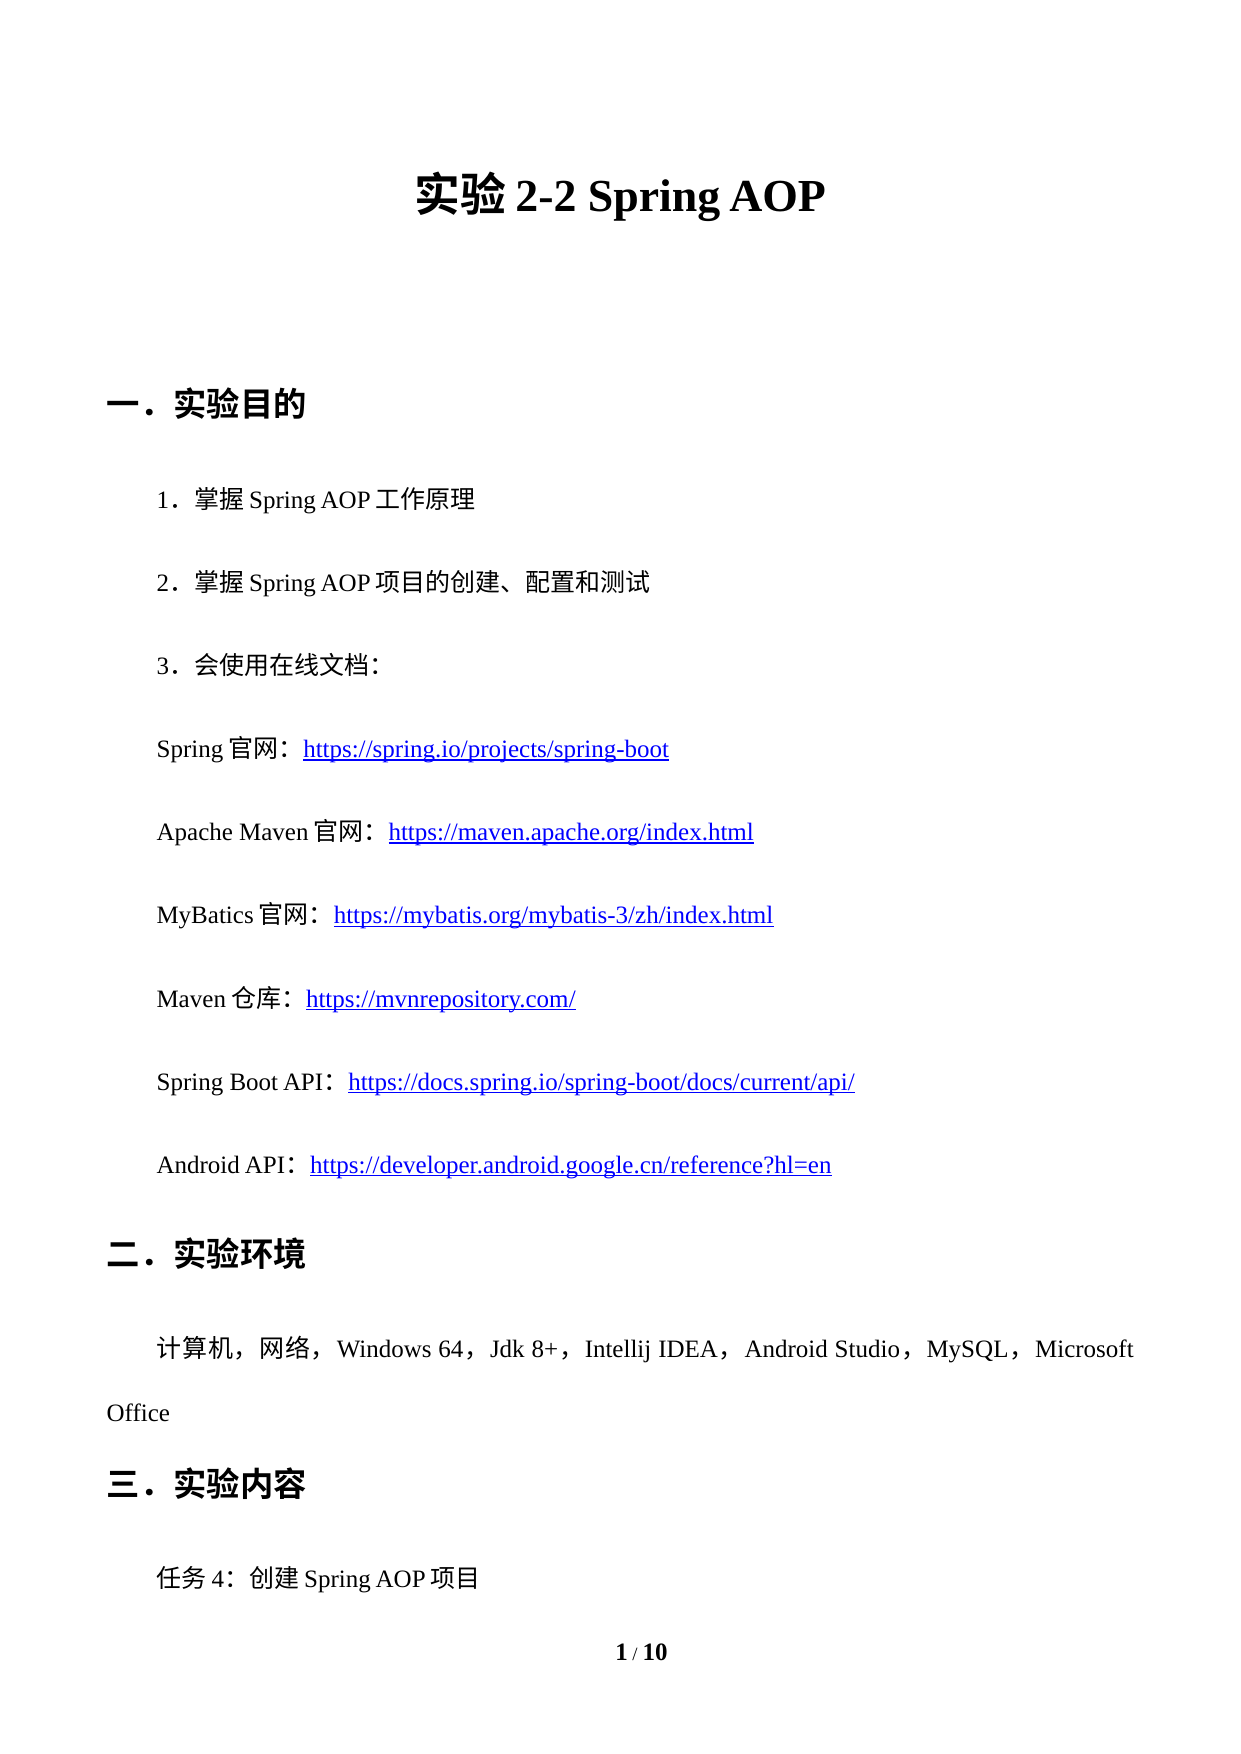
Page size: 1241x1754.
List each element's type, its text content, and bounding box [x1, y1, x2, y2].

text 1．掌握Spring AOP工作原理 [106, 465, 1134, 530]
text 计算机，网络，Windows 64，Jdk 8+，Intellij IDEA，Android Studio，MySQL，Microsoft Office [106, 1314, 1134, 1428]
text Spring Boot API：https://docs.spring.io/spring-boot/docs/current/api/ [106, 1047, 1134, 1112]
text Android API：https://developer.android.google.cn/reference?hl=en [106, 1130, 1134, 1195]
text Spring官网：https://spring.io/projects/spring-boot [106, 714, 1134, 779]
text 2．掌握Spring AOP项目的创建、配置和测试 [106, 548, 1134, 613]
subtitle 实验2-2 Spring AOP [106, 143, 1134, 241]
title 二．实验环境 [106, 1219, 1134, 1284]
title 三．实验内容 [106, 1449, 1134, 1514]
text Apache Maven官网：https://maven.apache.org/index.html [106, 797, 1134, 862]
text Maven仓库：https://mvnrepository.com/ [106, 964, 1134, 1029]
text MyBatics官网：https://mybatis.org/mybatis-3/zh/index.html [106, 881, 1134, 946]
title 一．实验目的 [106, 369, 1134, 434]
text 3．会使用在线文档： [106, 631, 1134, 696]
text 任务4：创建Spring AOP项目 [106, 1544, 1134, 1609]
